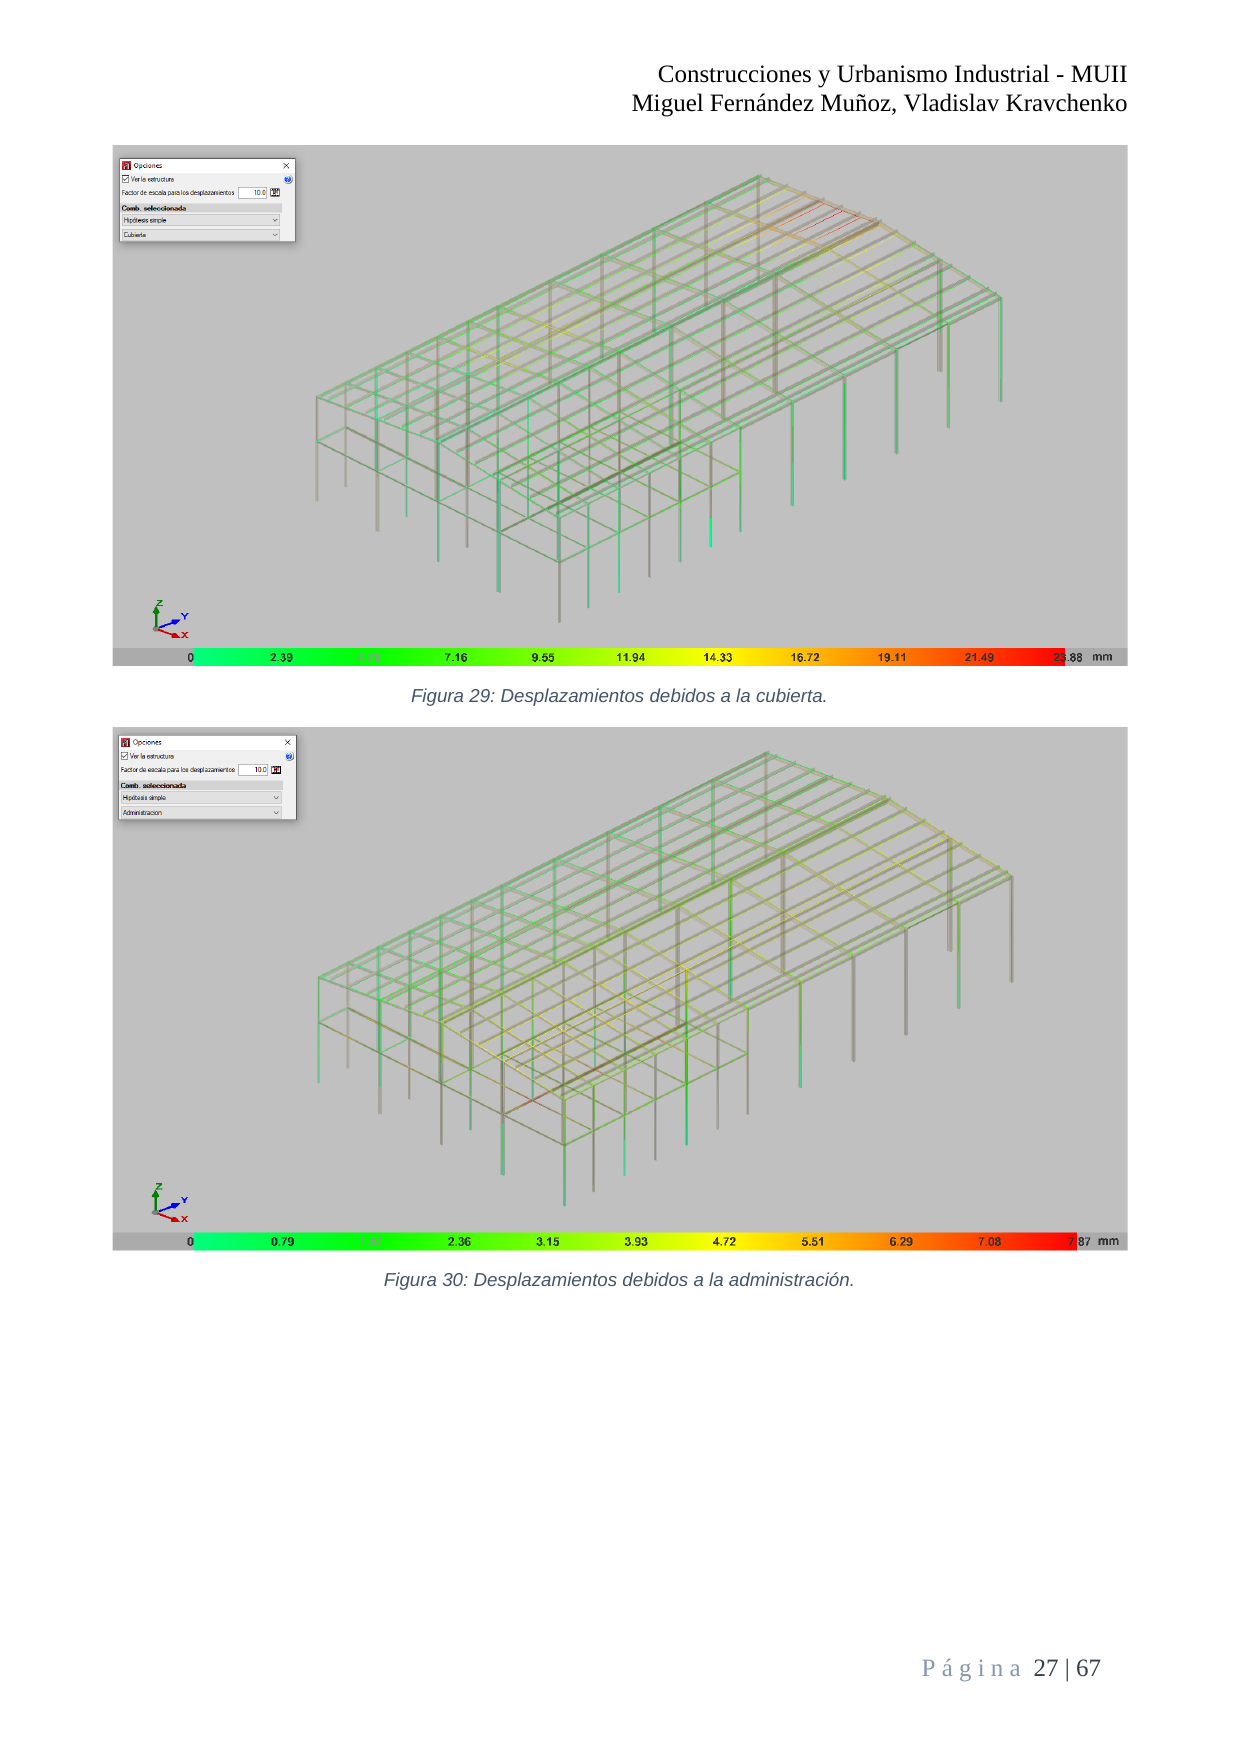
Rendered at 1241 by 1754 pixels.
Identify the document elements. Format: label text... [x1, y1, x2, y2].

picture [112, 727, 1128, 1251]
picture [112, 145, 1128, 666]
text Figura 30: Desplazamientos debidos a la administración. [112, 1269, 1128, 1291]
text Figura 29: Desplazamientos debidos a la cubierta. [112, 684, 1128, 706]
